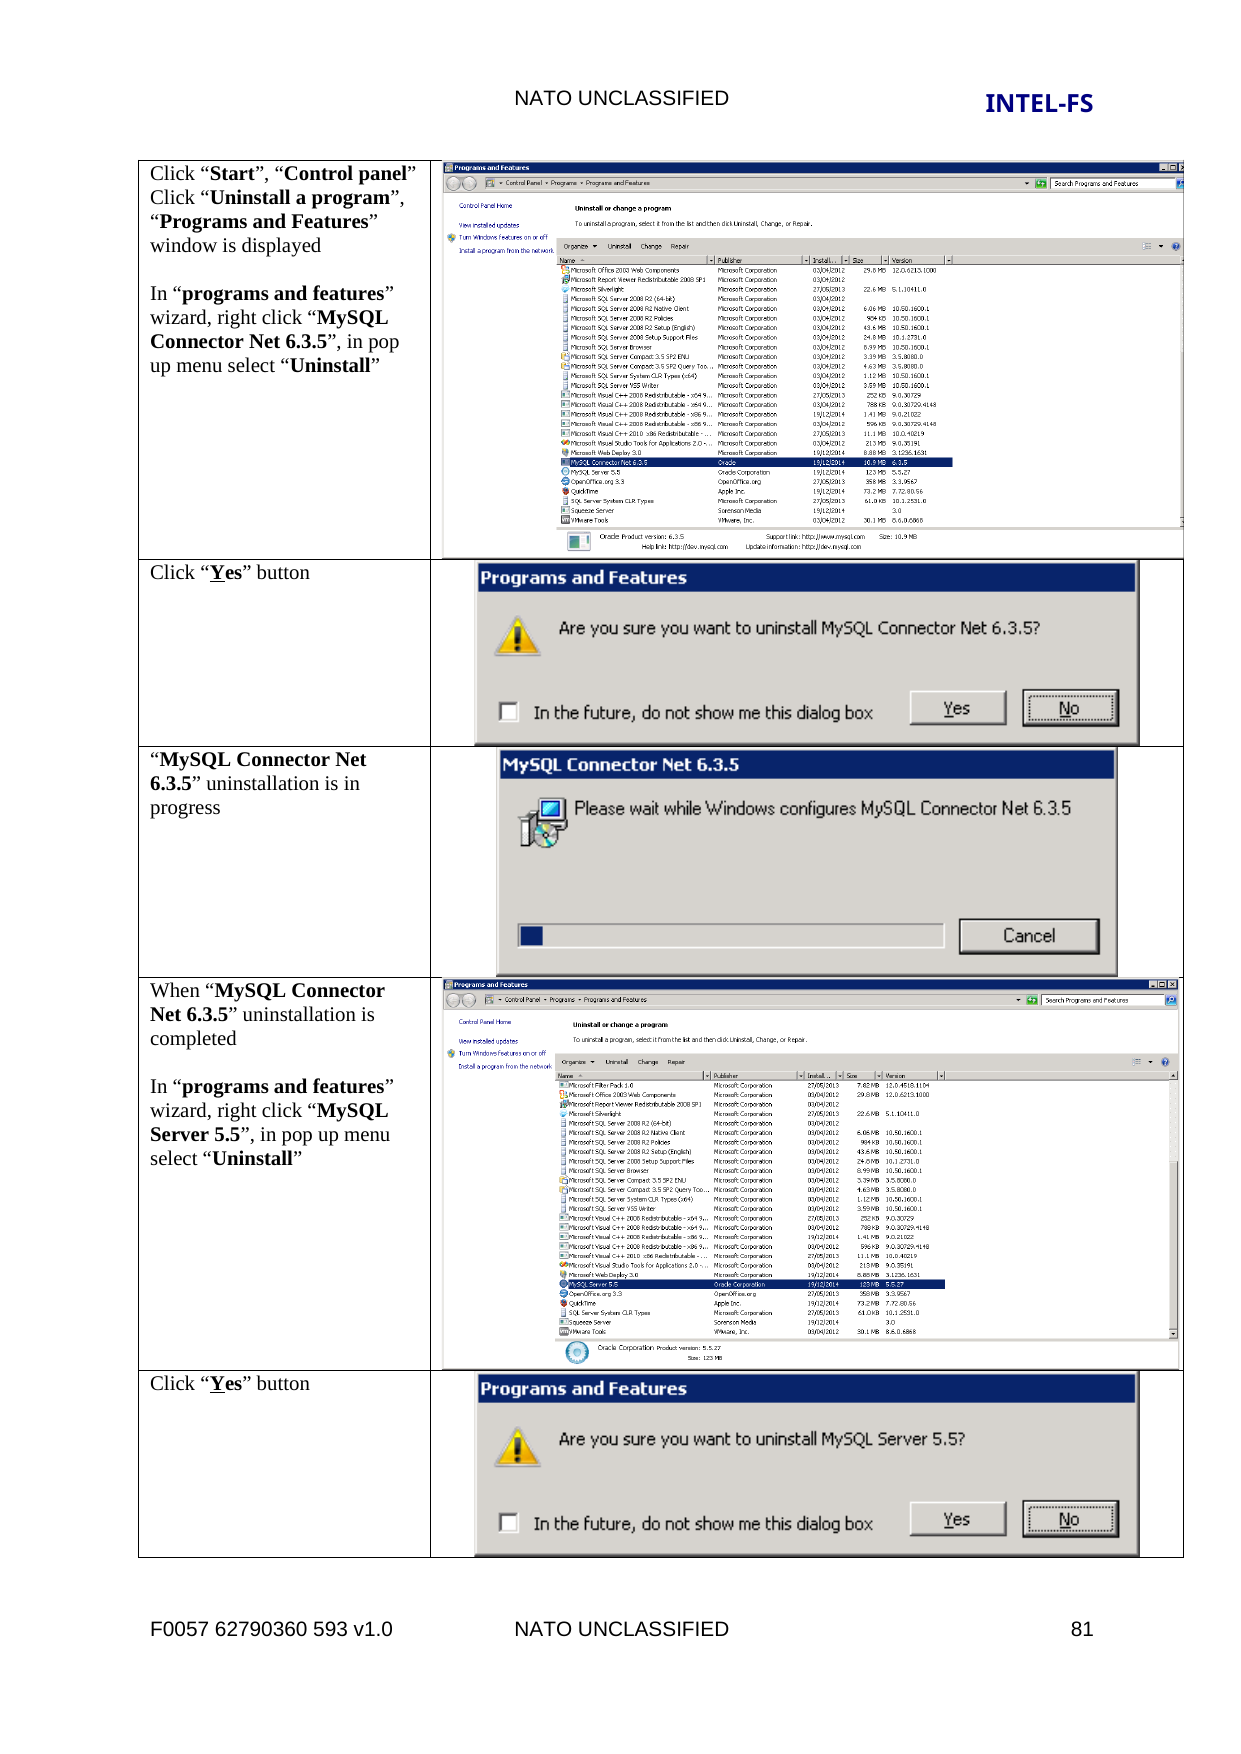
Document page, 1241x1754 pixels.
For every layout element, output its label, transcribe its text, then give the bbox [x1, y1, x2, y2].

picture [441, 160, 1184, 559]
table_cell “MySQL Connector Net 6.3.5” uninstallation is in progress [139, 747, 430, 977]
table_cell Click “Yes” button [139, 1371, 430, 1557]
table_cell [1140, 1371, 1183, 1557]
table_cell [1140, 560, 1183, 746]
table_cell [431, 747, 496, 977]
table_cell Click “Yes” button [139, 560, 430, 746]
table_cell [431, 1371, 474, 1557]
table_cell When “MySQL Connector Net 6.3.5” uninstallation is completed In “programs and features” wizard, right click “MySQL Server 5.5”, in pop up menu select “Uninstall” [139, 978, 430, 1370]
picture [474, 560, 1140, 746]
picture [474, 1371, 1140, 1557]
picture [441, 747, 1180, 1370]
table_header [431, 161, 441, 559]
table_header Click “Start”, “Control panel” Click “Uninstall a program”, “Programs and Features” window is displayed In “programs and features” wizard, right click “MySQL Connector Net 6.3.5”, in pop up menu select “Uninstall” [139, 161, 430, 559]
table_cell [1118, 747, 1183, 977]
table_cell [431, 560, 474, 746]
table_cell [431, 978, 441, 1370]
